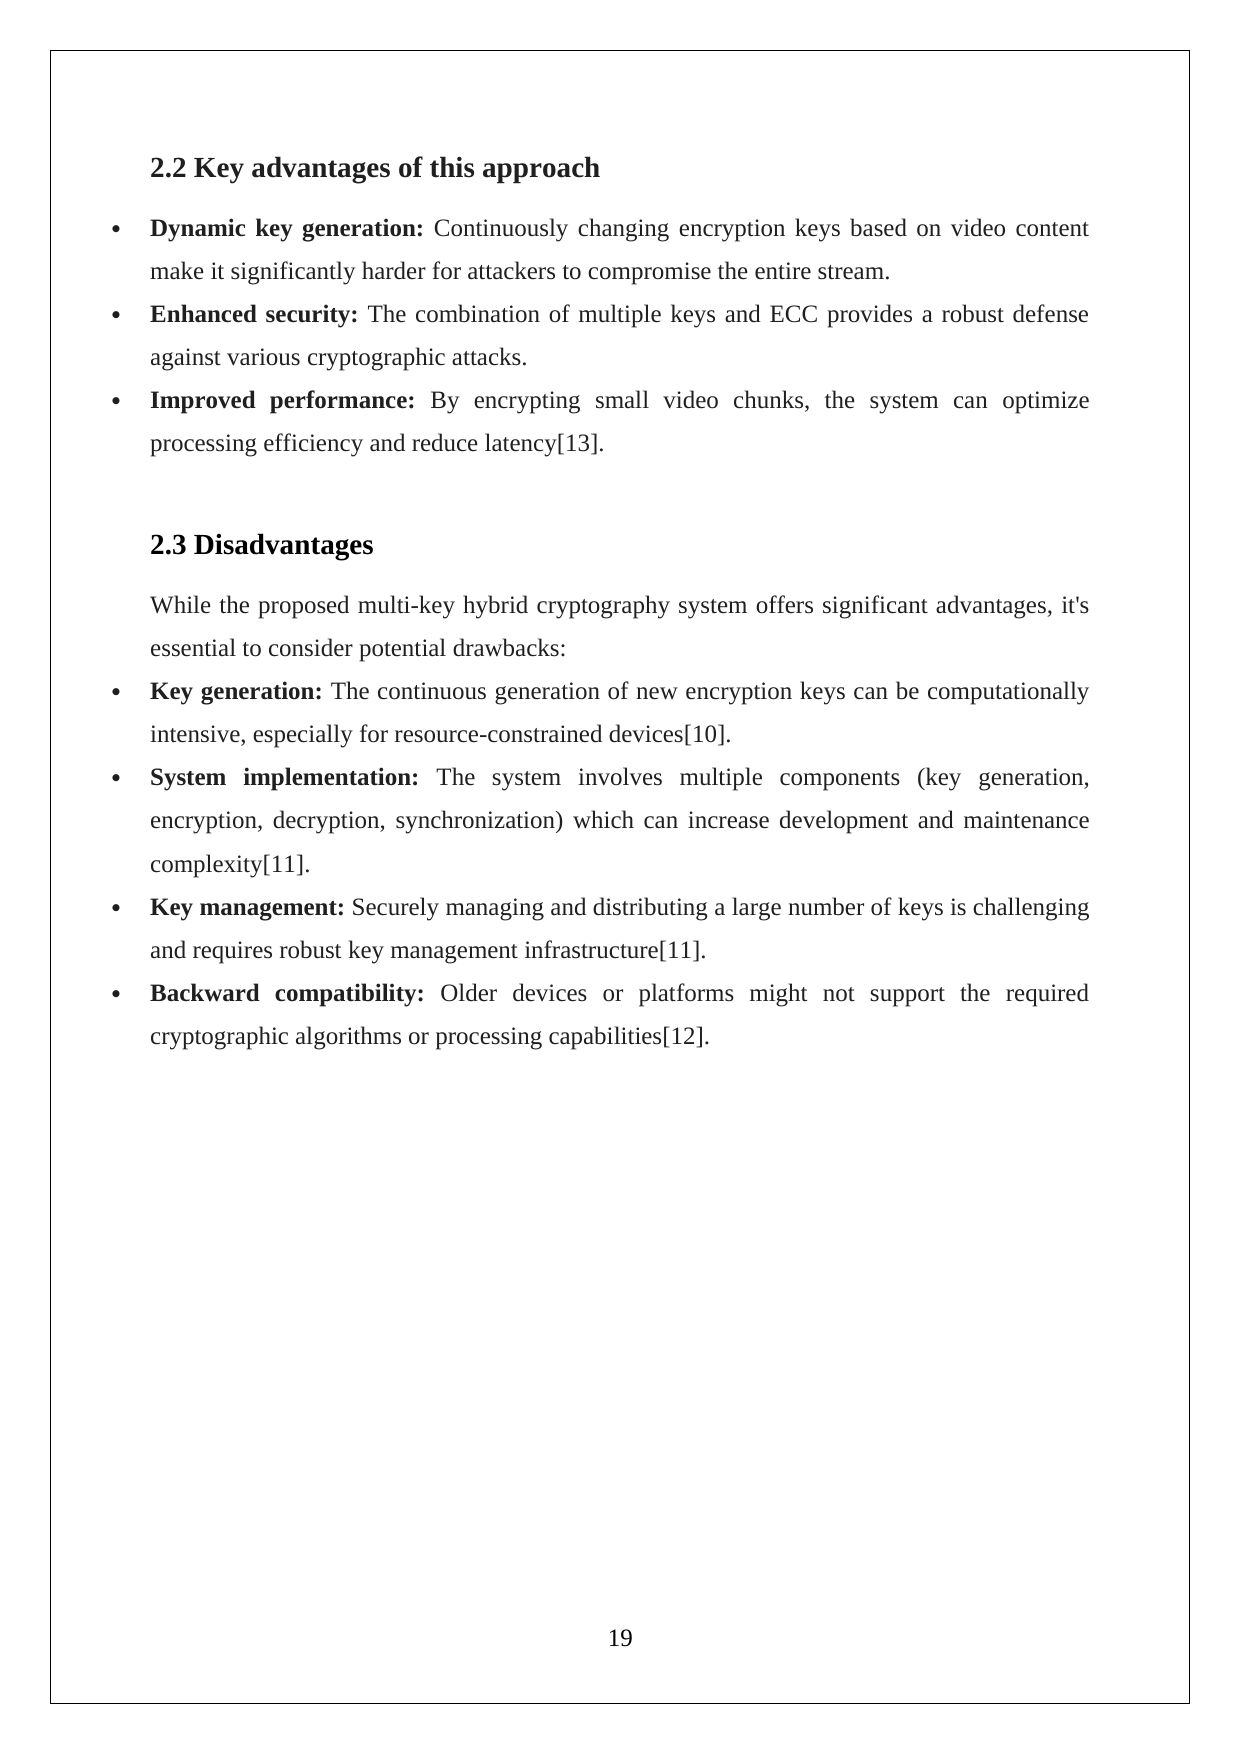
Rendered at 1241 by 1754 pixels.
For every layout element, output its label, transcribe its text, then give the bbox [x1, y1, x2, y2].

text While the proposed multi-key hybrid cryptography system offers significant advantages, it's essential to consider potential drawbacks: [150, 590, 1090, 662]
list Key generation: The continuous generation of new encryption keys can be computationally intensive, especially for resource-constrained devices[10]. [112, 676, 1090, 748]
list Key management: Securely managing and distributing a large number of keys is challenging and requires robust key management infrastructure[11]. [112, 892, 1090, 964]
list Dynamic key generation: Continuously changing encryption keys based on video content make it significantly harder for attackers to compromise the entire stream. [112, 213, 1090, 285]
list Enhanced security: The combination of multiple keys and ECC provides a robust defense against various cryptographic attacks. [112, 299, 1090, 371]
subtitle 2.3 Disadvantages [150, 527, 1090, 561]
subtitle 2.2 Key advantages of this approach [150, 150, 1090, 183]
list Improved performance: By encrypting small video chunks, the system can optimize processing efficiency and reduce latency[13]. [112, 385, 1090, 457]
list System implementation: The system involves multiple components (key generation, encryption, decryption, synchronization) which can increase development and maintenance complexity[11]. [112, 762, 1090, 877]
list Backward compatibility: Older devices or platforms might not support the required cryptographic algorithms or processing capabilities[12]. [112, 978, 1090, 1050]
